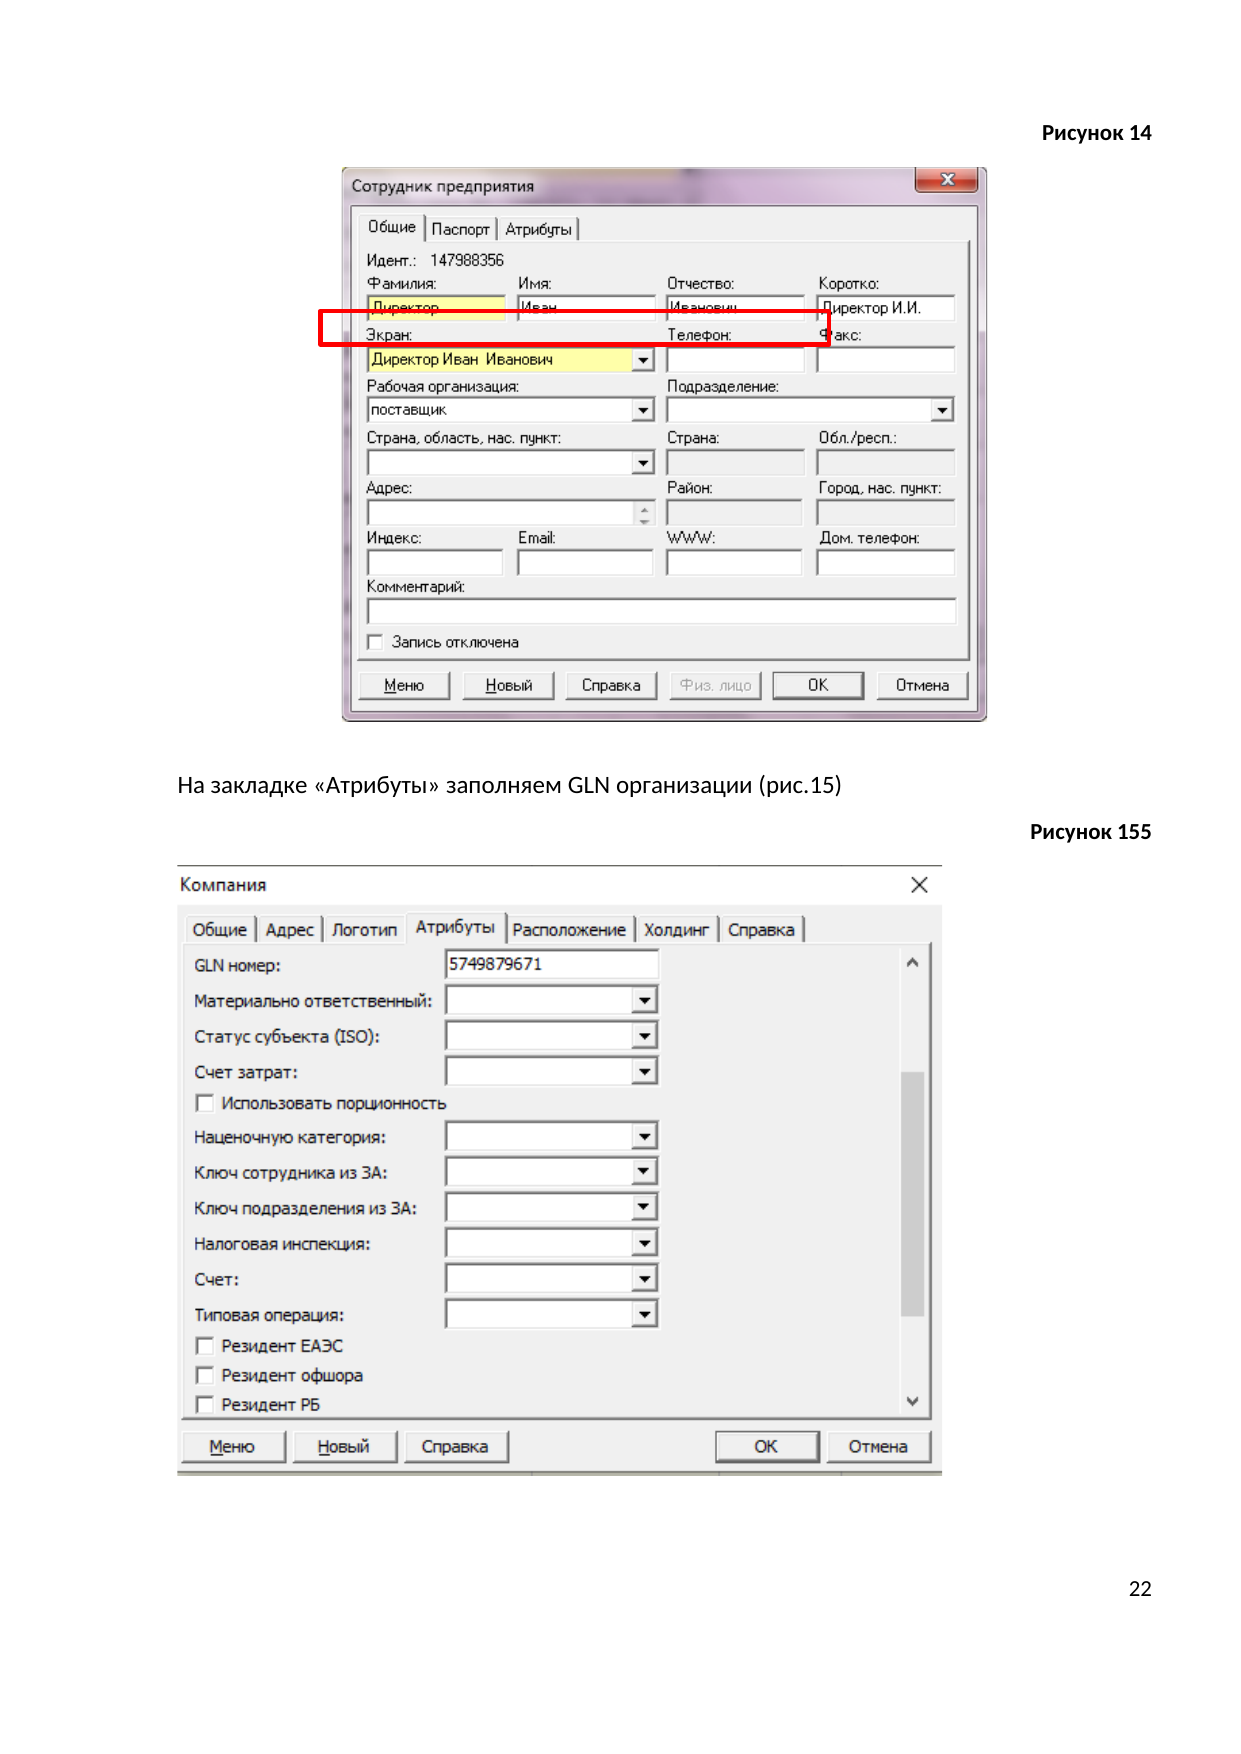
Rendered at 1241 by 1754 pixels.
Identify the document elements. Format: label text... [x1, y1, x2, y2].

text На закладке «Атрибуты» заполняем GLN организации (рис.15) [177, 769, 1152, 800]
picture [341, 167, 988, 722]
text Рисунок 14 [177, 118, 1152, 146]
picture [177, 865, 943, 1476]
picture [341, 313, 827, 342]
